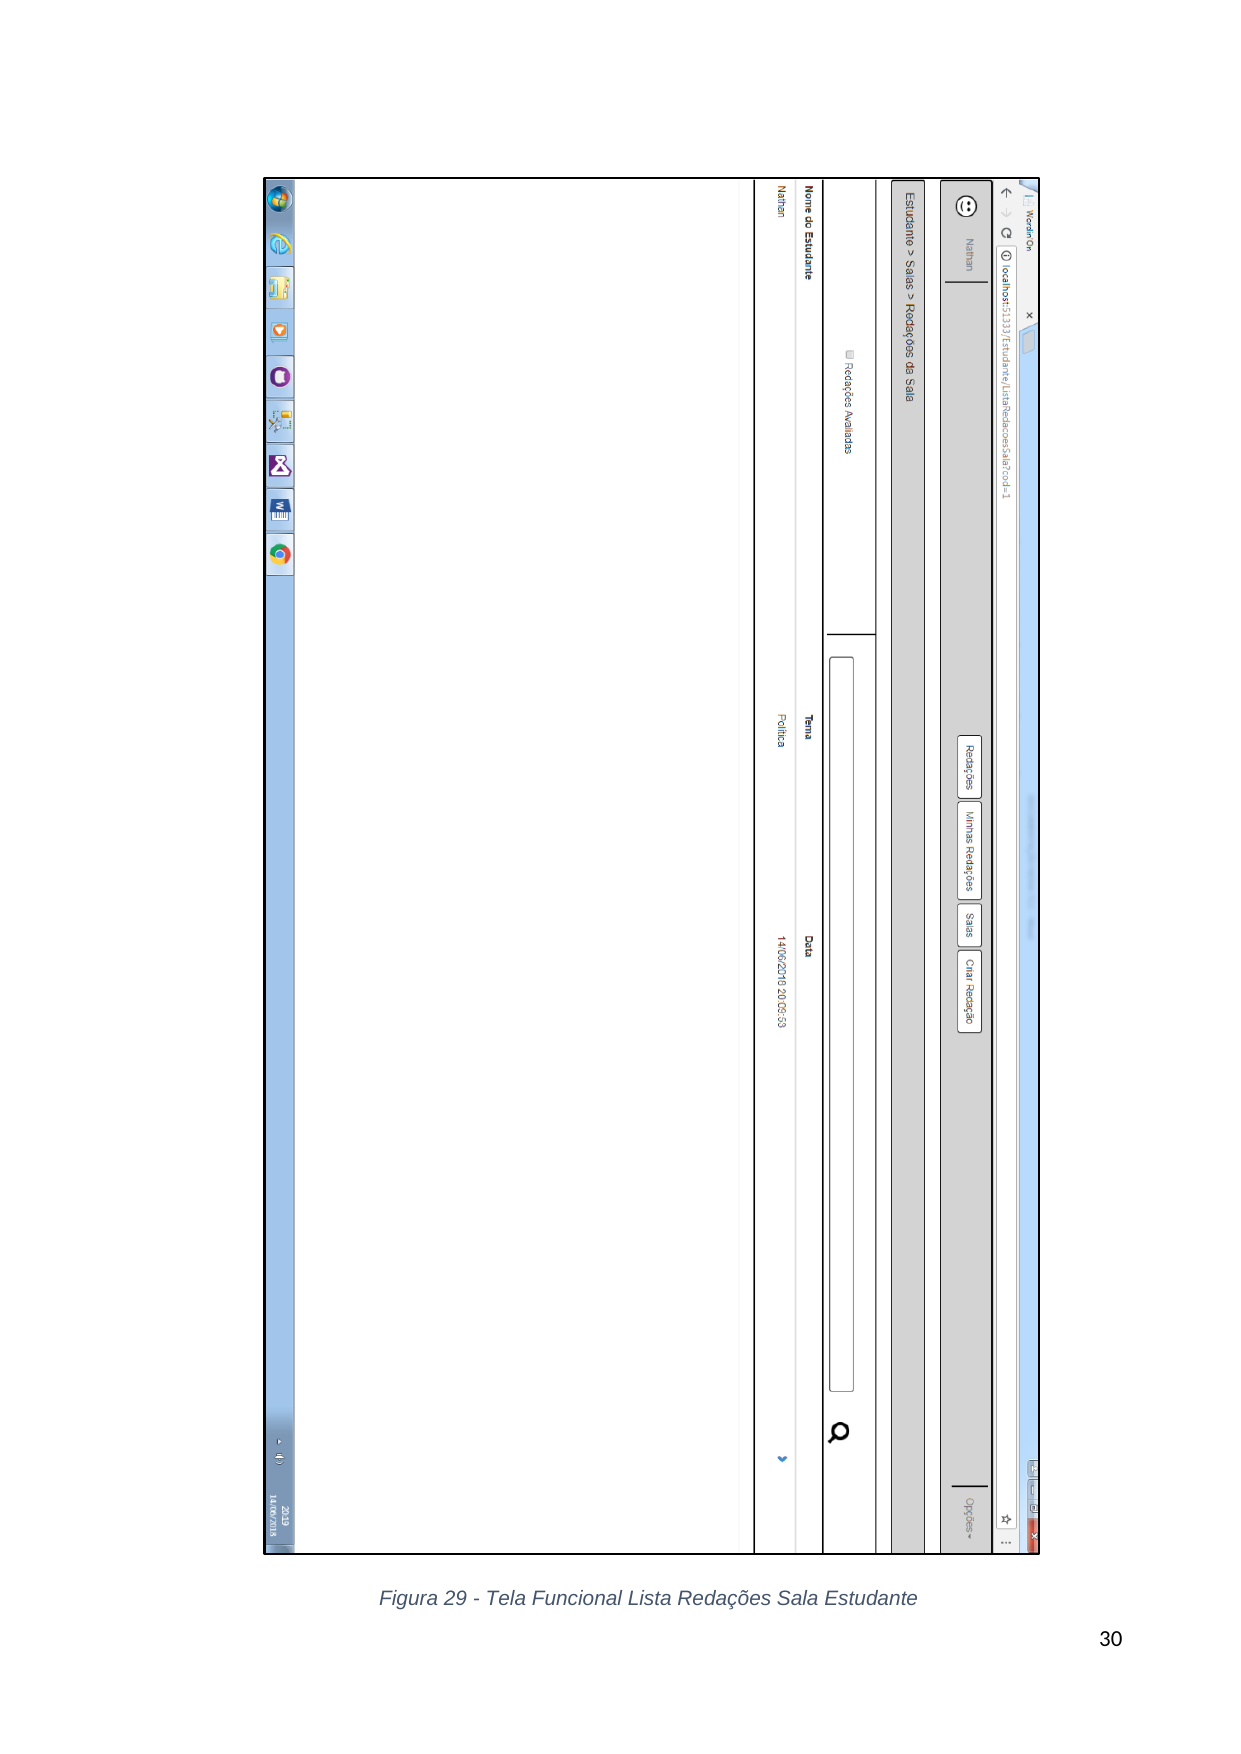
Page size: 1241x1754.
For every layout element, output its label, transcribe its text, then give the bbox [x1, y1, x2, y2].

picture [266, 181, 1038, 1553]
text Figura 29 - Tela Funcional Lista Redações Sala Estudante [177, 1586, 1122, 1610]
